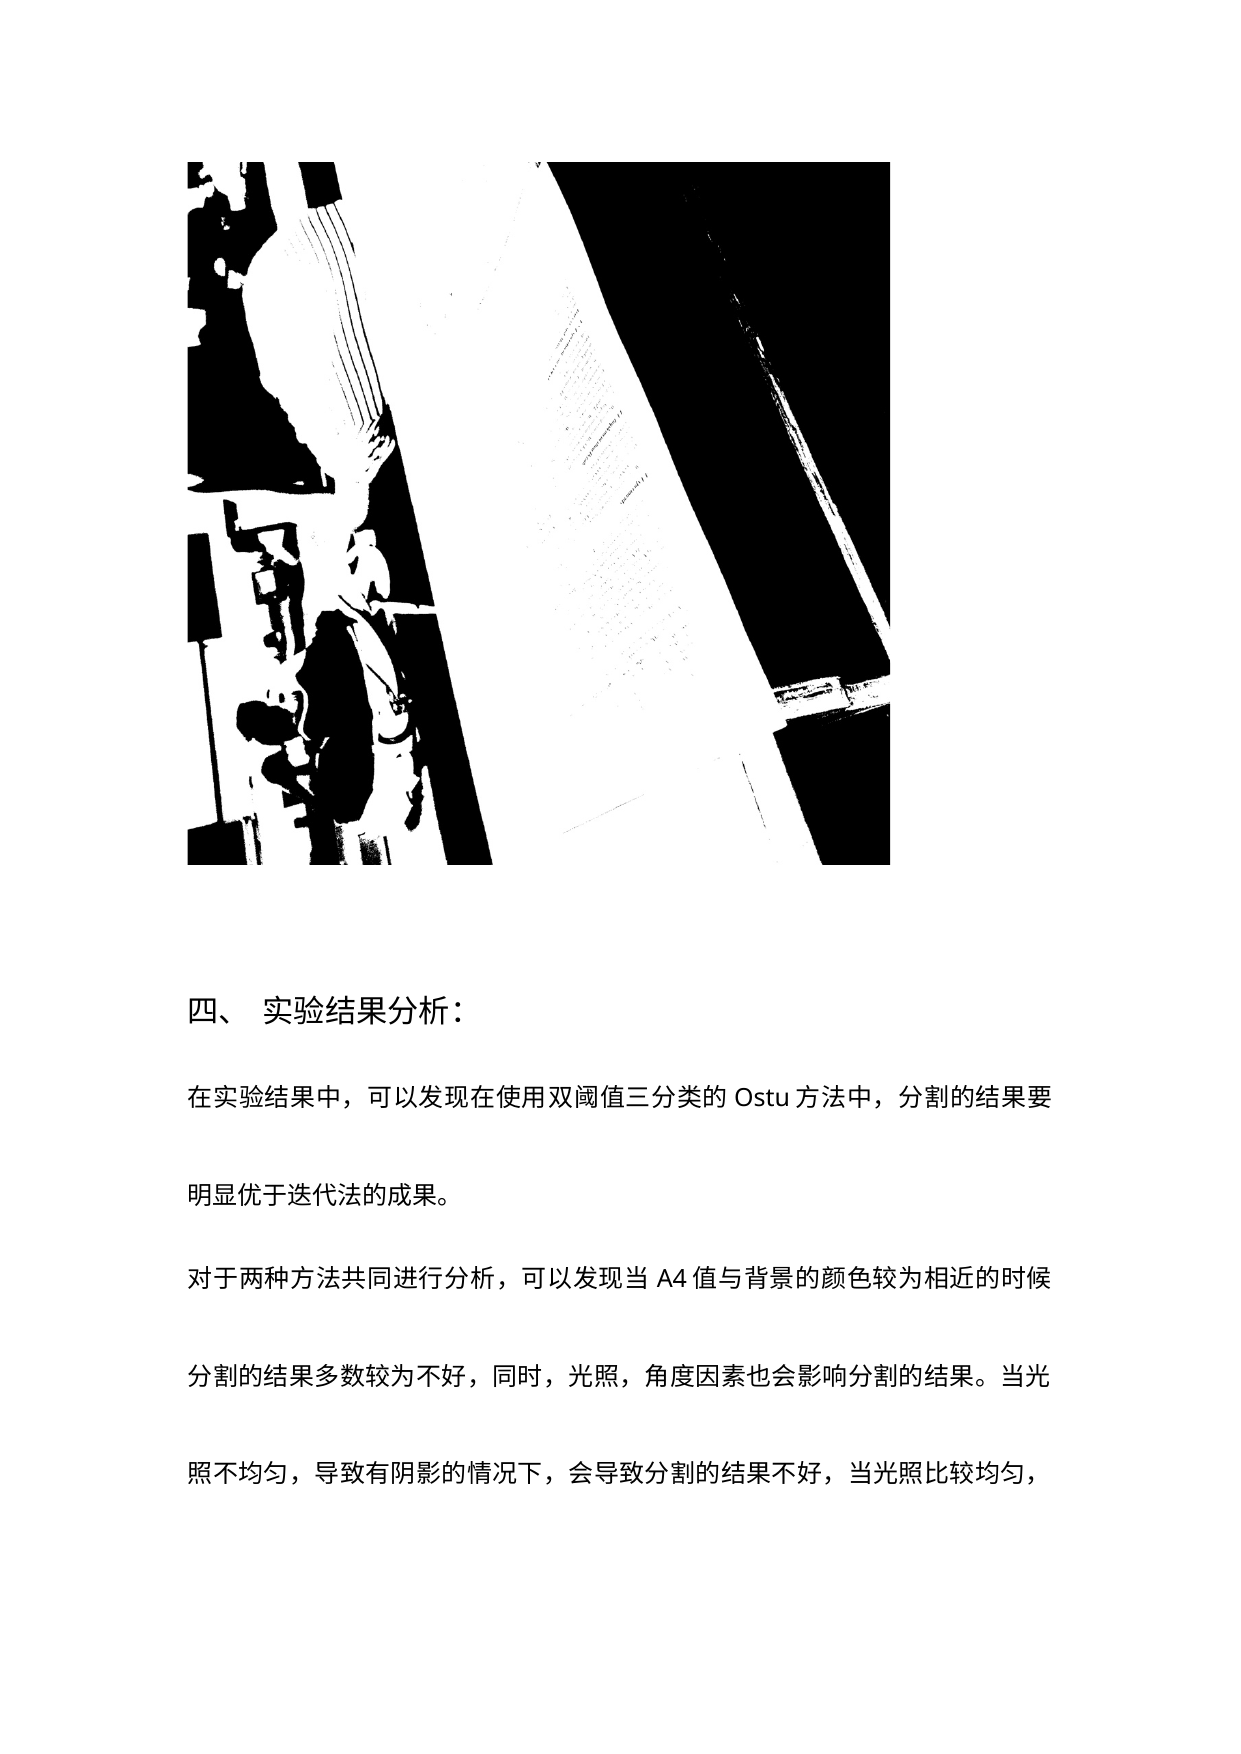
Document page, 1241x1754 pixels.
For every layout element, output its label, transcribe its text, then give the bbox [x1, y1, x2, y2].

list 实验结果分析： [187, 976, 1053, 1041]
picture [187, 162, 891, 865]
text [187, 1244, 1053, 1504]
text 在实验结果中，可以发现在使用双阈值三分类的Ostu方法中，分割的结果要明显优于迭代法的成果。 [187, 1063, 1053, 1226]
